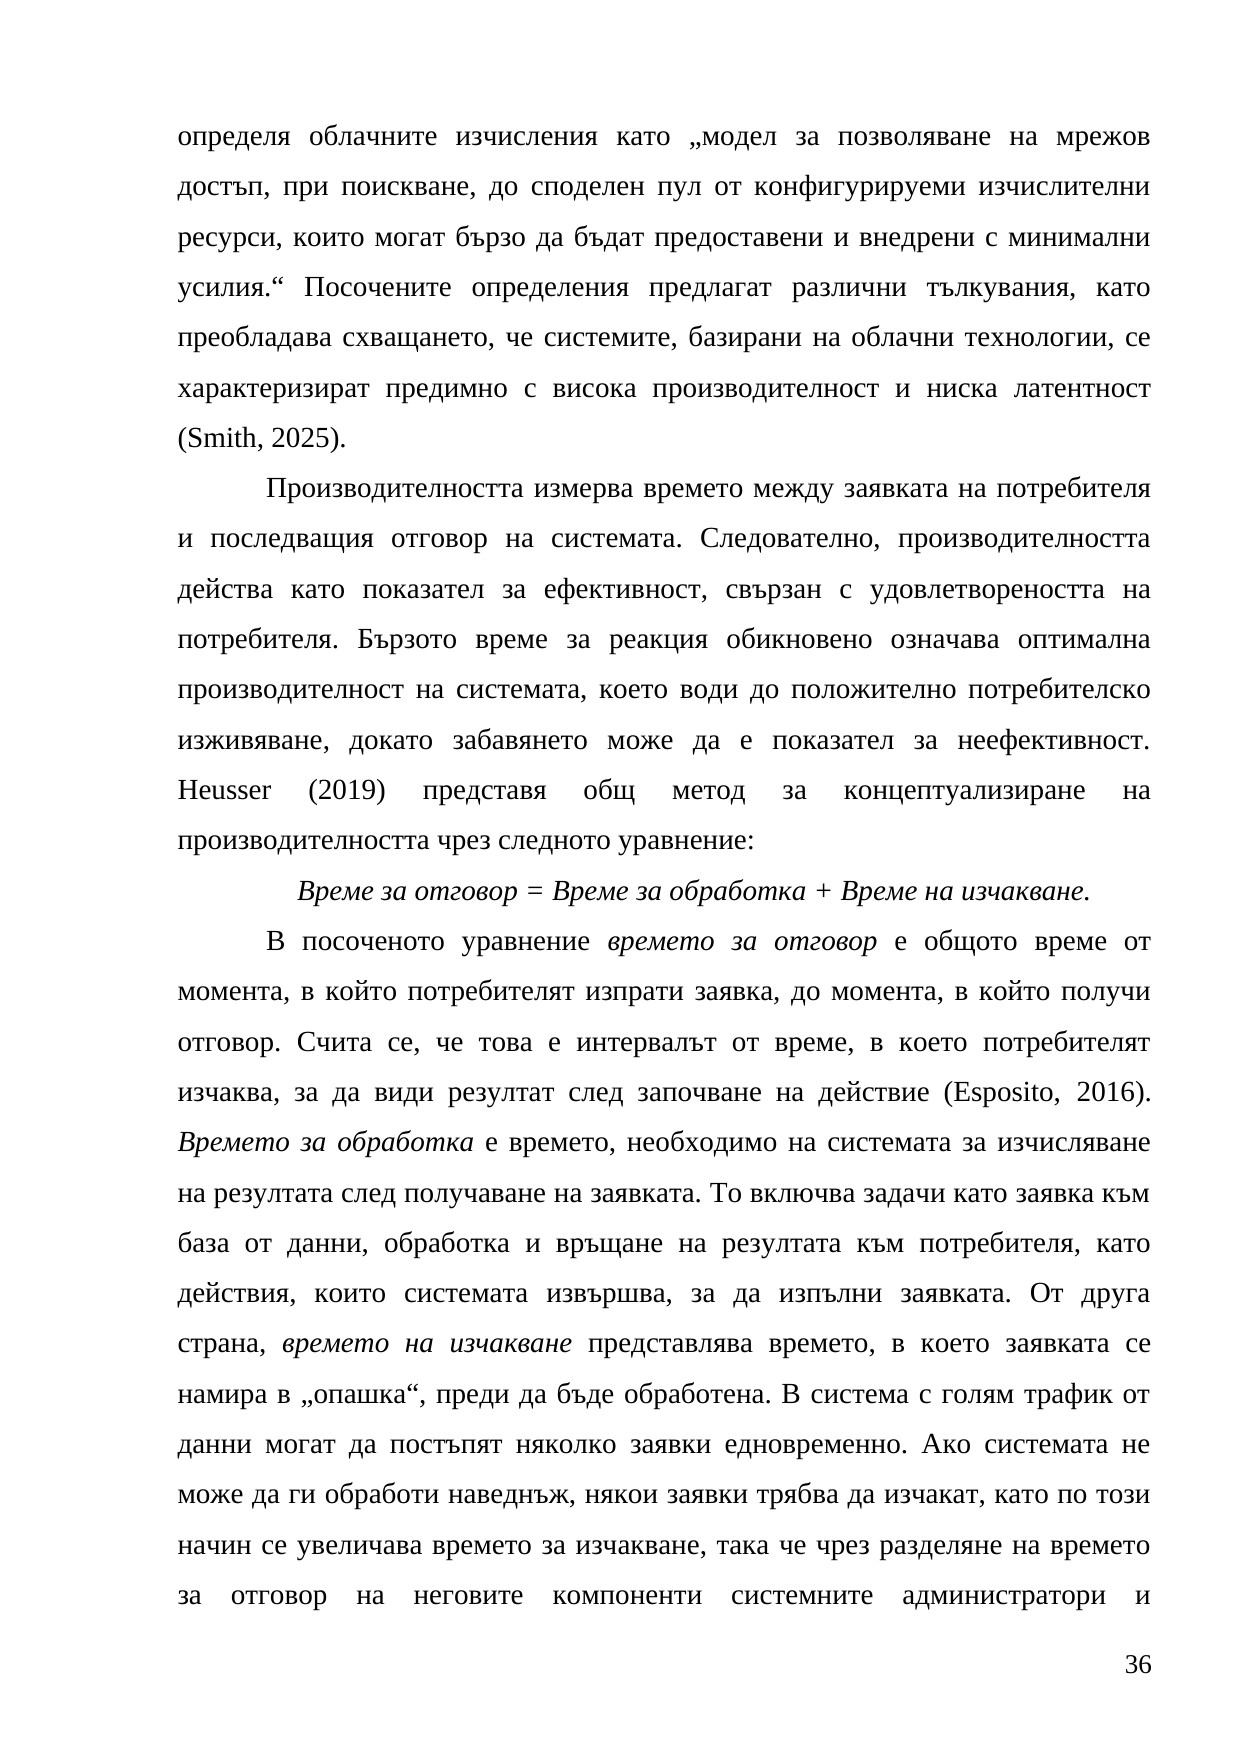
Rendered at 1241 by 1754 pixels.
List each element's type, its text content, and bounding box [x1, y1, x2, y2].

text Производителността измерва времето между заявката на потребителя и последващия отговор на системата. Следователно, производителността действа като показател за ефективност, свързан с удовлетвореността на потребителя. Бързото време за реакция обикновено означава оптимална производителност на системата, което води до положително потребителско изживяване, докато забавянето може да е показател за неефективност. Heusser (2019) представя общ метод за концептуализиране на производителността чрез следното уравнение: [177, 470, 1152, 856]
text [177, 923, 1152, 1611]
text Време за отговор = Време за обработка + Време на изчакване. [177, 873, 1152, 906]
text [177, 118, 1152, 453]
